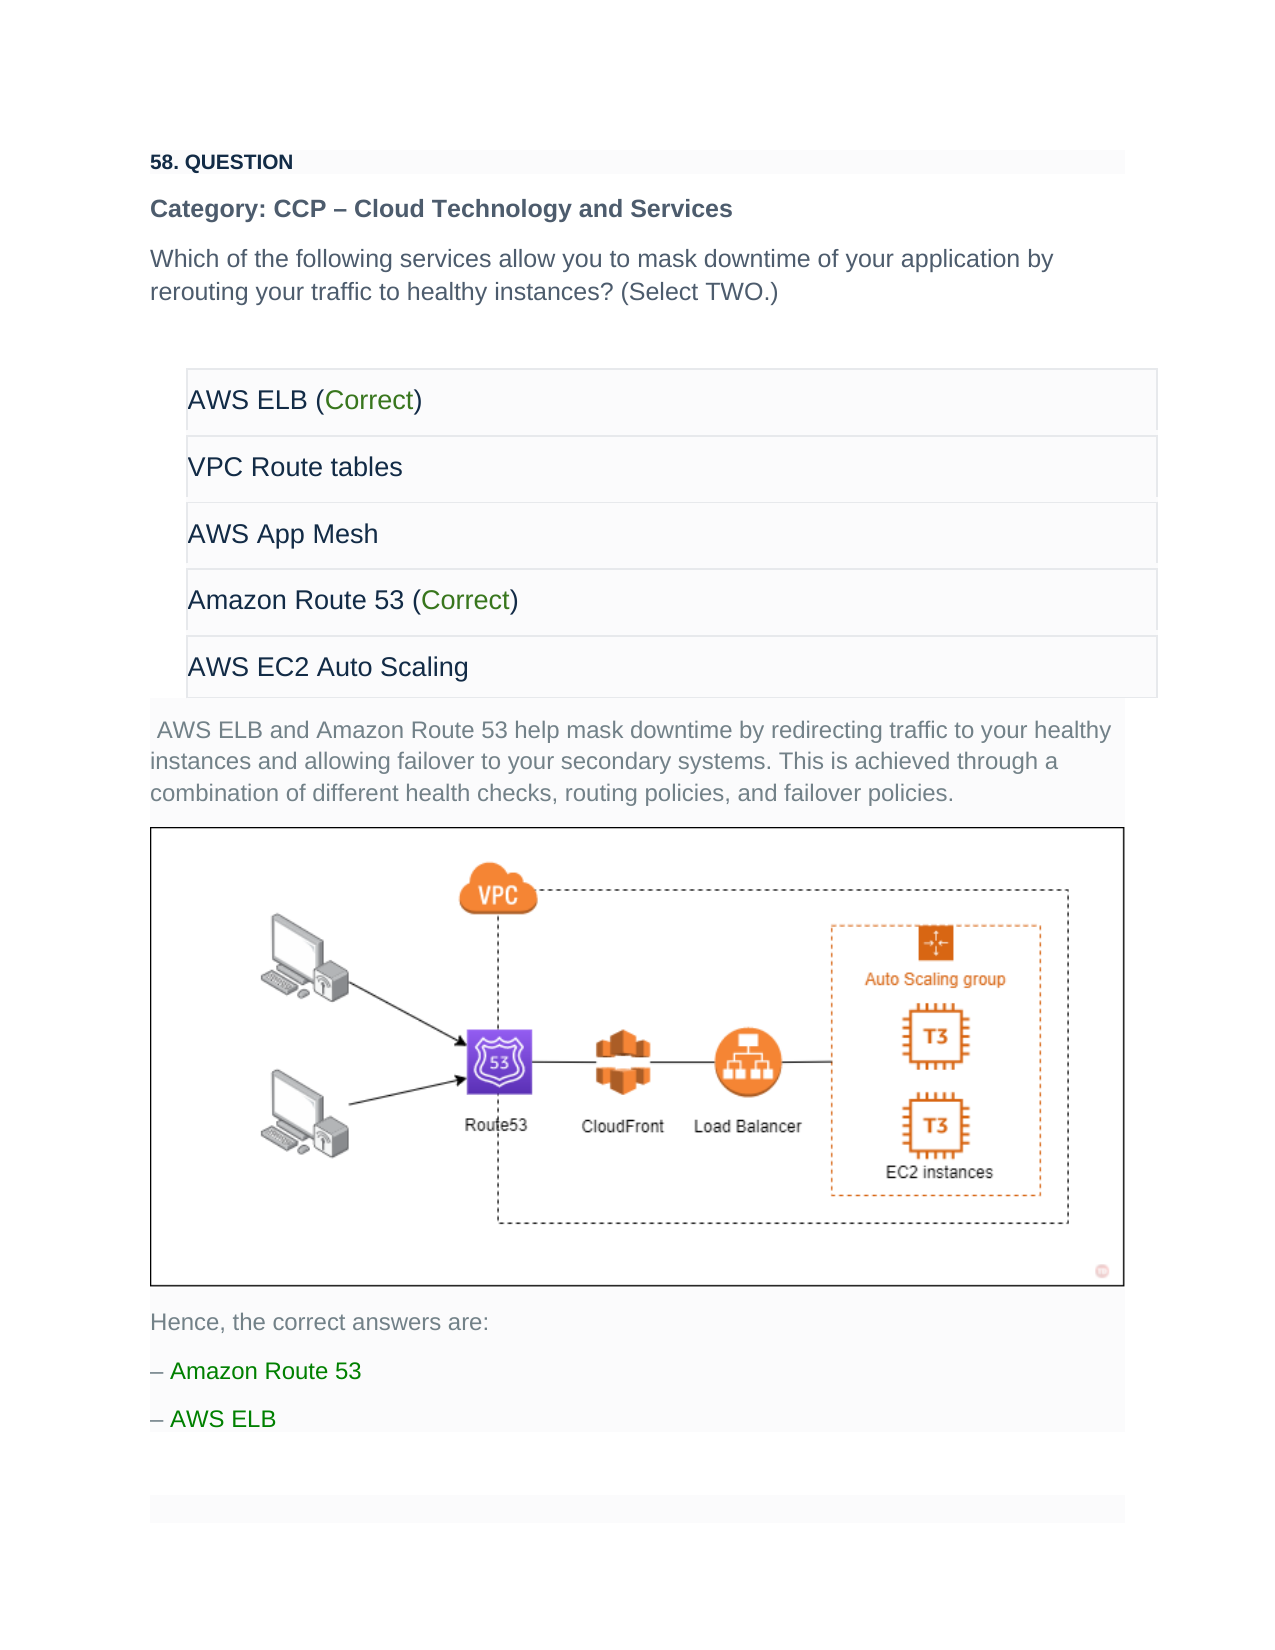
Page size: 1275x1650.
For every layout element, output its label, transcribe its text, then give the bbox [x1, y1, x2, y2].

text Hence, the correct answers are: [150, 1308, 1125, 1336]
text Which of the following services allow you to mask downtime of your application by rerouting your traffic to healthy instances? (Select TWO.) [150, 244, 1125, 306]
list AWS ELB (Correct) [188, 370, 1156, 430]
list VPC Route tables [188, 437, 1156, 497]
picture [150, 827, 1125, 1288]
text – AWS ELB [150, 1405, 1125, 1432]
list AWS EC2 Auto Scaling [188, 637, 1156, 697]
list Amazon Route 53 (Correct) [188, 570, 1156, 630]
text Category: CCP – Cloud Technology and Services [150, 194, 1125, 223]
text AWS ELB and Amazon Route 53 help mask downtime by redirecting traffic to your healthy instances and allowing failover to your secondary systems. This is achieved through a combination of different health checks, routing policies, and failover policies. [150, 716, 1125, 807]
text 58. QUESTION [150, 150, 1125, 174]
text – Amazon Route 53 [150, 1357, 1125, 1384]
list AWS App Mesh [188, 503, 1156, 563]
